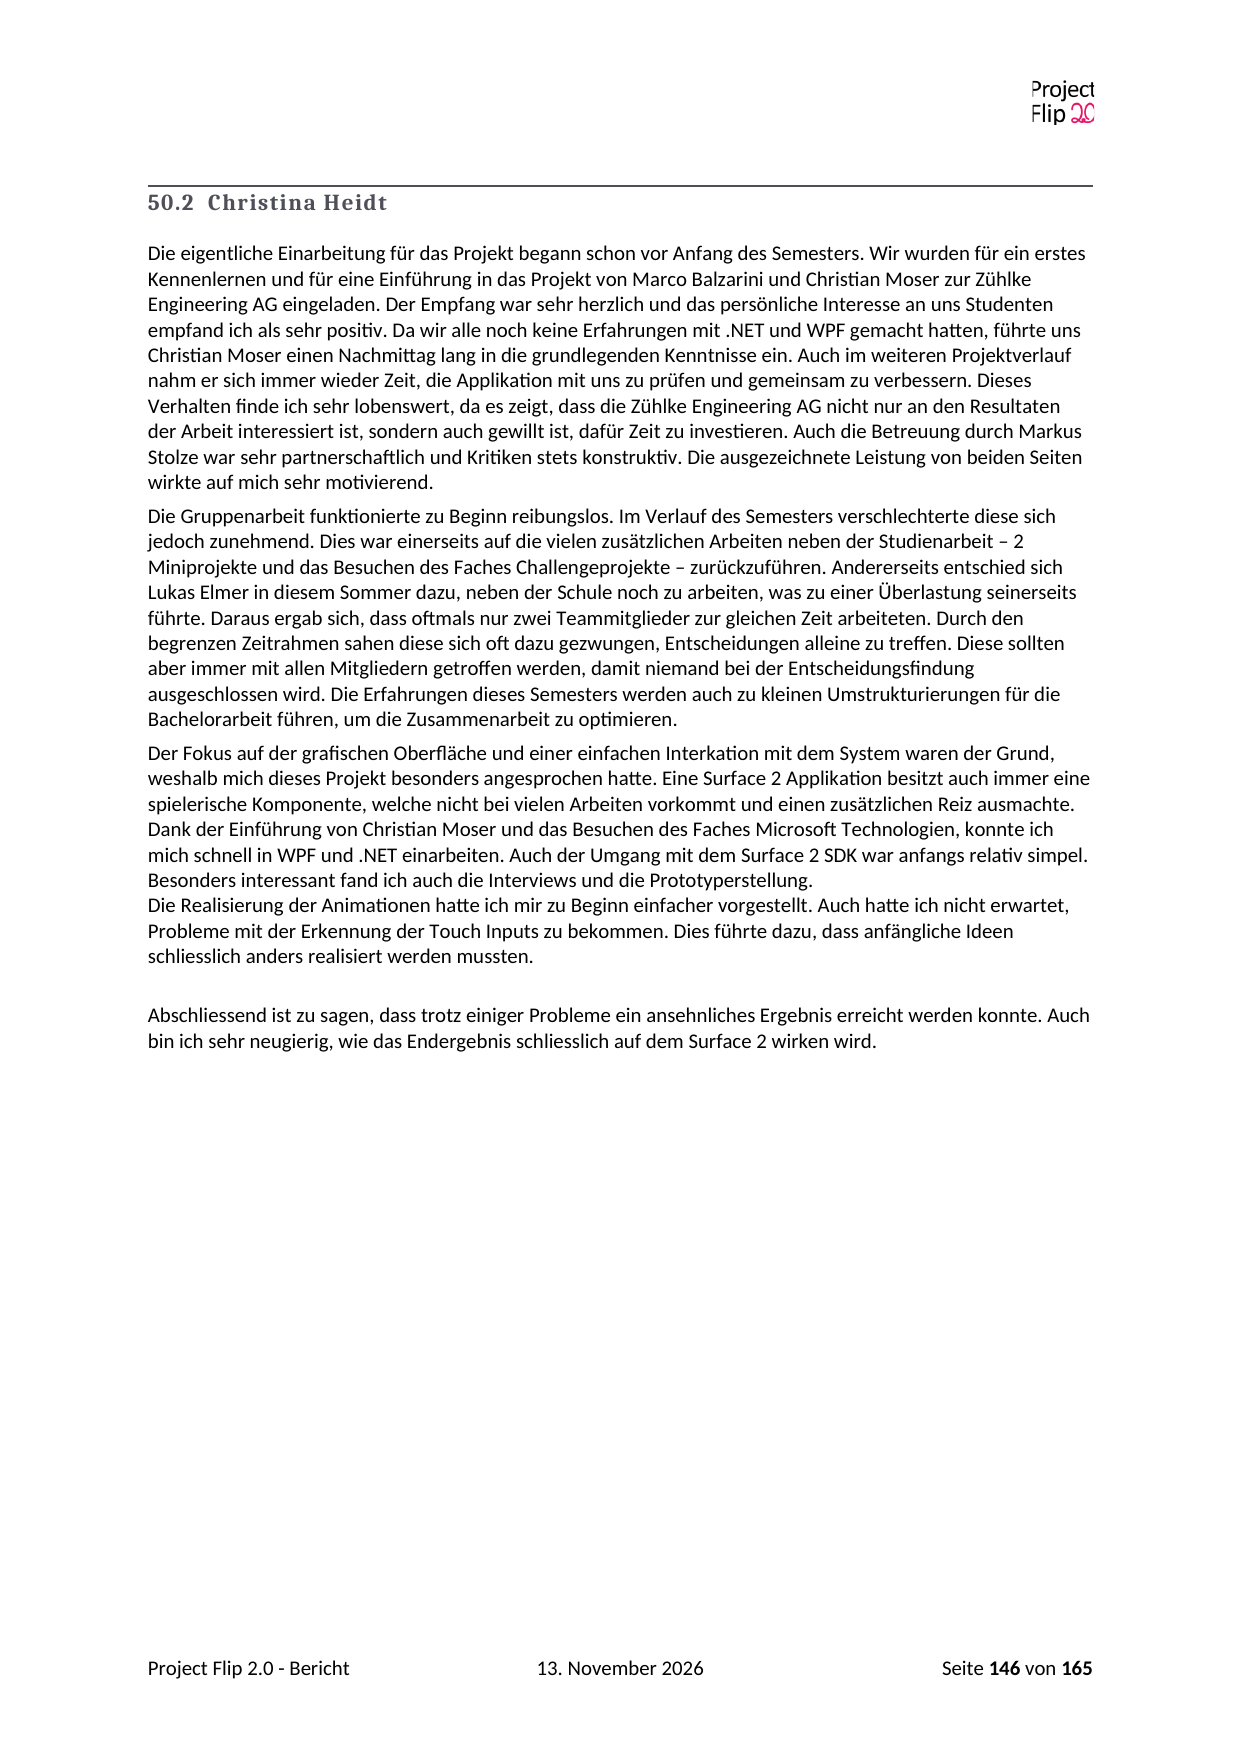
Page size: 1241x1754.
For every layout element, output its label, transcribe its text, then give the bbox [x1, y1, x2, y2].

text Die Gruppenarbeit funktionierte zu Beginn reibungslos. Im Verlauf des Semesters verschlechterte diese sich jedoch zunehmend. Dies war einerseits auf die vielen zusätzlichen Arbeiten neben der Studienarbeit – 2 Miniprojekte und das Besuchen des Faches Challengeprojekte – zurückzuführen. Andererseits entschied sich Lukas Elmer in diesem Sommer dazu, neben der Schule noch zu arbeiten, was zu einer Überlastung seinerseits führte. Daraus ergab sich, dass oftmals nur zwei Teammitglieder zur gleichen Zeit arbeiteten. Durch den begrenzen Zeitrahmen sahen diese sich oft dazu gezwungen, Entscheidungen alleine zu treffen. Diese sollten aber immer mit allen Mitgliedern getroffen werden, damit niemand bei der Entscheidungsfindung ausgeschlossen wird. Die Erfahrungen dieses Semesters werden auch zu kleinen Umstrukturierungen für die Bachelorarbeit führen, um die Zusammenarbeit zu optimieren. [148, 503, 1093, 732]
text Die eigentliche Einarbeitung für das Projekt begann schon vor Anfang des Semesters. Wir wurden für ein erstes Kennenlernen und für eine Einführung in das Projekt von Marco Balzarini und Christian Moser zur Zühlke Engineering AG eingeladen. Der Empfang war sehr herzlich und das persönliche Interesse an uns Studenten empfand ich als sehr positiv. Da wir alle noch keine Erfahrungen mit .NET und WPF gemacht hatten, führte uns Christian Moser einen Nachmittag lang in die grundlegenden Kenntnisse ein. Auch im weiteren Projektverlauf nahm er sich immer wieder Zeit, die Applikation mit uns zu prüfen und gemeinsam zu verbessern. Dieses Verhalten finde ich sehr lobenswert, da es zeigt, dass die Zühlke Engineering AG nicht nur an den Resultaten der Arbeit interessiert ist, sondern auch gewillt ist, dafür Zeit zu investieren. Auch die Betreuung durch Markus Stolze war sehr partnerschaftlich und Kritiken stets konstruktiv. Die ausgezeichnete Leistung von beiden Seiten wirkte auf mich sehr motivierend. [148, 241, 1093, 495]
picture [1081, 79, 1097, 124]
text Der Fokus auf der grafischen Oberfläche und einer einfachen Interkation mit dem System waren der Grund, weshalb mich dieses Projekt besonders angesprochen hatte. Eine Surface 2 Applikation besitzt auch immer eine spielerische Komponente, welche nicht bei vielen Arbeiten vorkommt und einen zusätzlichen Reiz ausmachte. Dank der Einführung von Christian Moser und das Besuchen des Faches Microsoft Technologien, konnte ich mich schnell in WPF und .NET einarbeiten. Auch der Umgang mit dem Surface 2 SDK war anfangs relativ simpel. Besonders interessant fand ich auch die Interviews und die Prototyperstellung. Die Realisierung der Animationen hatte ich mir zu Beginn einfacher vorgestellt. Auch hatte ich nicht erwartet, Probleme mit der Erkennung der Touch Inputs zu bekommen. Dies führte dazu, dass anfängliche Ideen schliesslich anders realisiert werden mussten. [148, 740, 1093, 969]
subtitle Christina Heidt [148, 187, 1093, 216]
text Abschliessend ist zu sagen, dass trotz einiger Probleme ein ansehnliches Ergebnis erreicht werden konnte. Auch bin ich sehr neugierig, wie das Endergebnis schliesslich auf dem Surface 2 wirken wird. [148, 977, 1093, 1053]
